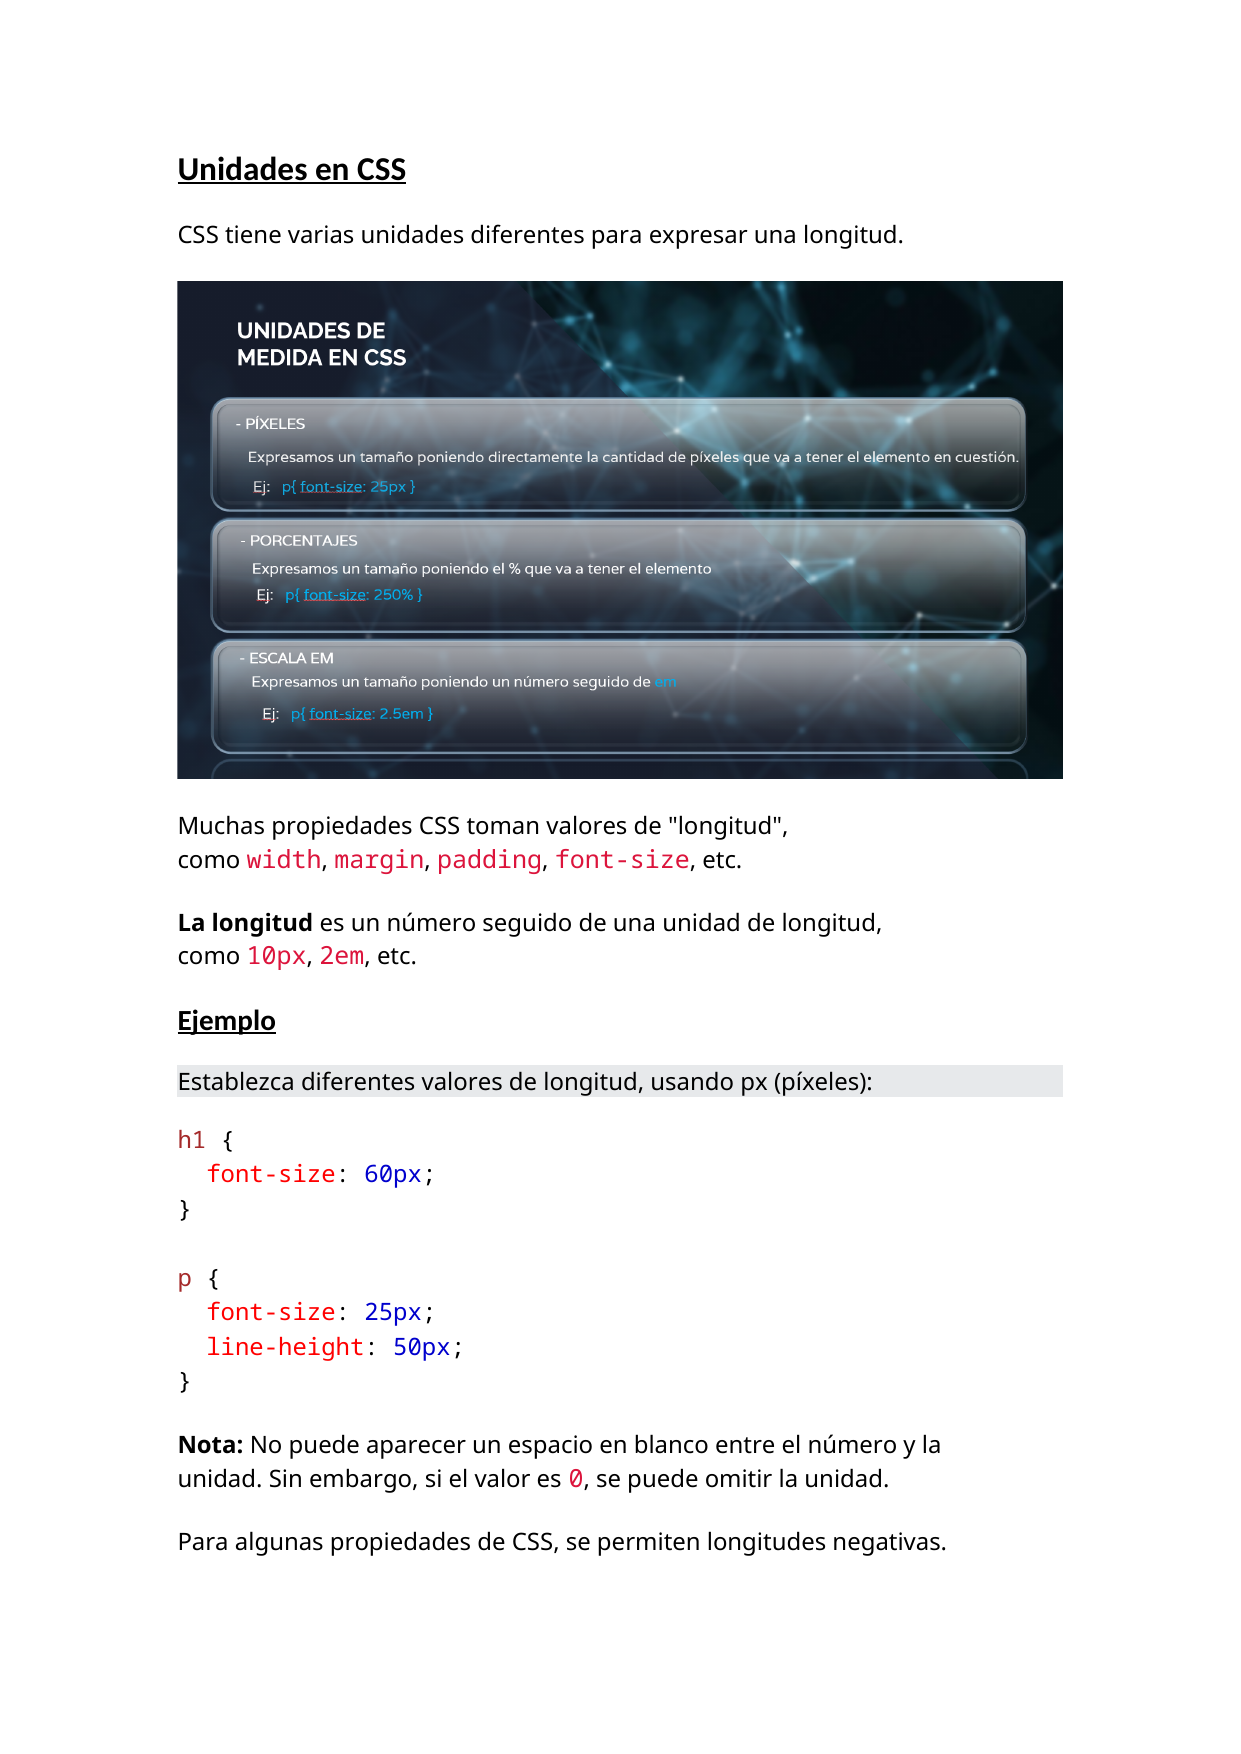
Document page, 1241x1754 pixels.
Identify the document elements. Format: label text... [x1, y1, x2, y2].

picture [177, 281, 1063, 779]
subtitle Unidades en CSS [177, 148, 1063, 188]
text Ejemplo [177, 1002, 1063, 1038]
text Muchas propiedades CSS toman valores de "longitud", como width, margin, padding, font-size, etc. [177, 809, 1063, 875]
text CSS tiene varias unidades diferentes para expresar una longitud. [177, 218, 1063, 251]
text Para algunas propiedades de CSS, se permiten longitudes negativas. [177, 1525, 1063, 1557]
text Establezca diferentes valores de longitud, usando px (píxeles): [177, 1065, 1063, 1097]
text Nota: No puede aparecer un espacio en blanco entre el número y la unidad. Sin embargo, si el valor es 0, se puede omitir la unidad. [177, 1428, 1063, 1495]
text h1 { font-size: 60px; } p { font-size: 25px; line-height: 50px; } [177, 1122, 1063, 1396]
text La longitud es un número seguido de una unidad de longitud, como 10px, 2em, etc. [177, 905, 1063, 972]
